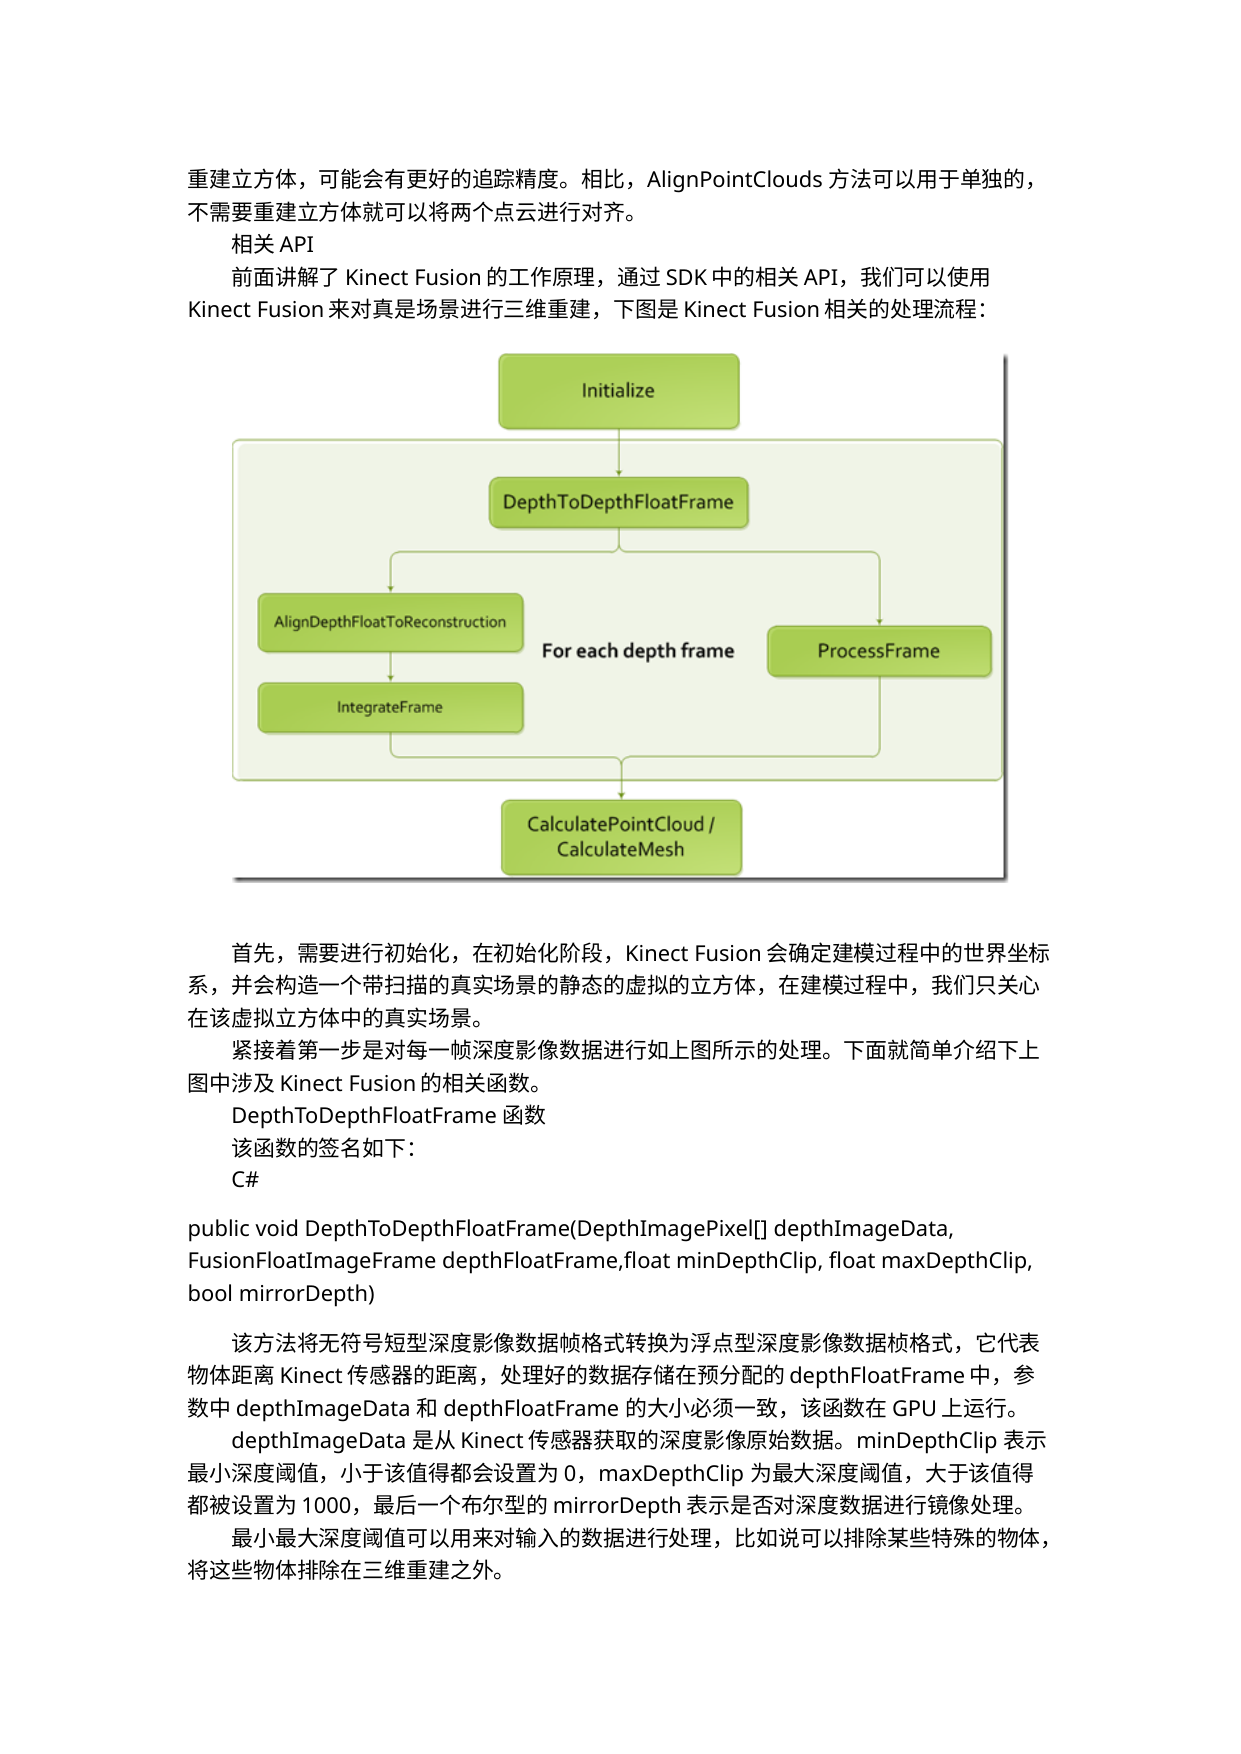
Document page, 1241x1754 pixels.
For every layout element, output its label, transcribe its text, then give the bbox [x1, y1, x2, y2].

picture [232, 353, 1009, 883]
text public void DepthToDepthFloatFrame(DepthImagePixel[] depthImageData, FusionFloatImageFrame depthFloatFrame,float minDepthClip, float maxDepthClip, bool mirrorDepth) [187, 1212, 1053, 1309]
text 该函数的签名如下： [187, 1130, 1053, 1163]
text 首先，需要进行初始化，在初始化阶段，Kinect Fusion会确定建模过程中的世界坐标系，并会构造一个带扫描的真实场景的静态的虚拟的立方体，在建模过程中，我们只关心在该虚拟立方体中的真实场景。 [187, 935, 1053, 1033]
text DepthToDepthFloatFrame 函数 [187, 1098, 1053, 1130]
text 相关API [187, 227, 1053, 259]
text C# [187, 1163, 1053, 1195]
text 紧接着第一步是对每一帧深度影像数据进行如上图所示的处理。下面就简单介绍下上图中涉及Kinect Fusion的相关函数。 [187, 1033, 1053, 1098]
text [187, 162, 1053, 227]
text 前面讲解了Kinect Fusion的工作原理，通过SDK中的相关API，我们可以使用Kinect Fusion来对真是场景进行三维重建，下图是Kinect Fusion相关的处理流程： [187, 259, 1053, 324]
text depthImageData 是从Kinect传感器获取的深度影像原始数据。minDepthClip 表示最小深度阈值，小于该值得都会设置为0，maxDepthClip 为最大深度阈值，大于该值得都被设置为1000，最后一个布尔型的mirrorDepth表示是否对深度数据进行镜像处理。 [187, 1423, 1053, 1520]
text 最小最大深度阈值可以用来对输入的数据进行处理，比如说可以排除某些特殊的物体，将这些物体排除在三维重建之外。 [187, 1520, 1053, 1585]
text 该方法将无符号短型深度影像数据帧格式转换为浮点型深度影像数据桢格式，它代表物体距离Kinect传感器的距离，处理好的数据存储在预分配的depthFloatFrame中，参数中depthImageData 和 depthFloatFrame 的大小必须一致，该函数在GPU上运行。 [187, 1325, 1053, 1423]
